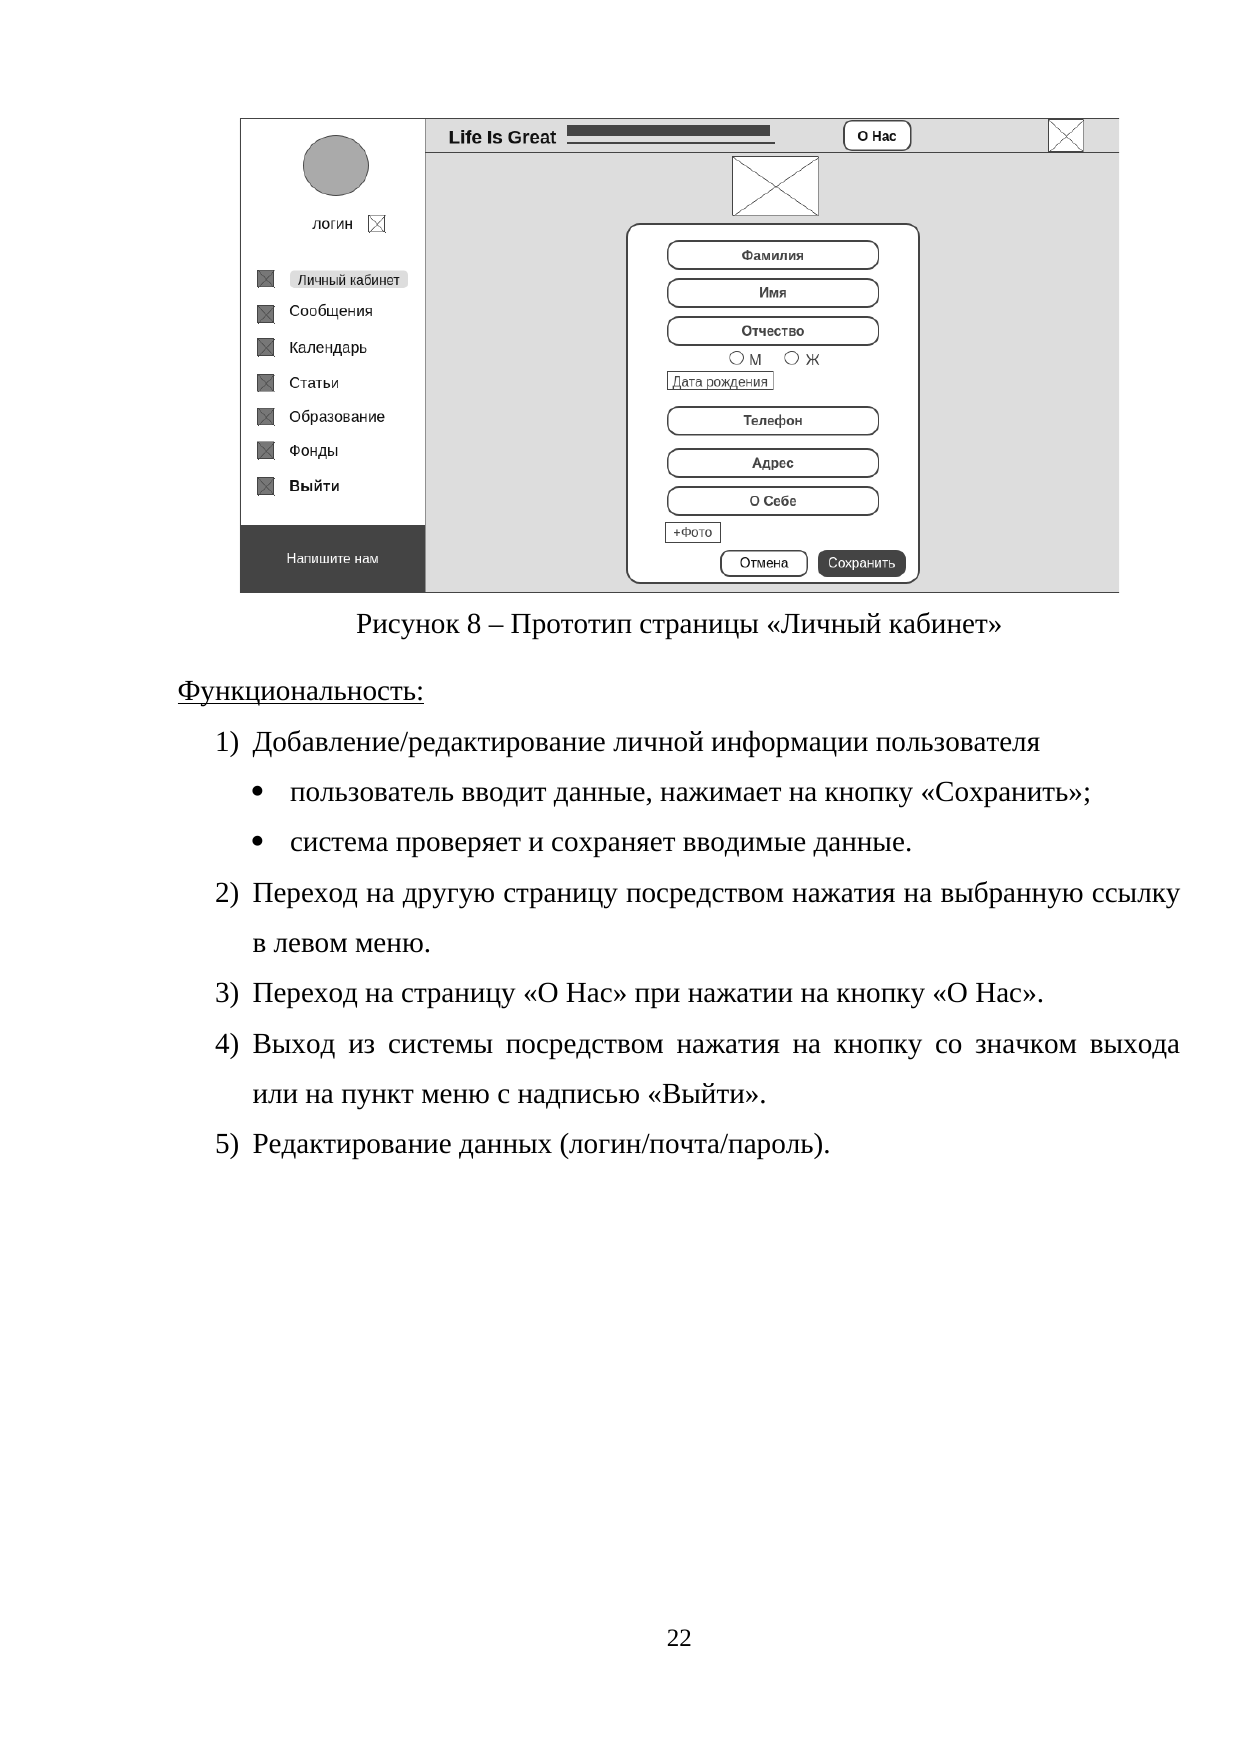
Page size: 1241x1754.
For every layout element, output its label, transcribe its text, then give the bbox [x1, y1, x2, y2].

list Добавление/редактирование личной информации пользователя [215, 724, 1181, 757]
text Функциональность: [177, 673, 1181, 707]
text Рисунок 8 – Прототип страницы «Личный кабинет» [177, 606, 1181, 640]
list система проверяет и сохраняет вводимые данные. [252, 824, 1181, 858]
list пользователь вводит данные, нажимает на кнопку «Сохранить»; [252, 774, 1181, 808]
list Переход на страницу «О Нас» при нажатии на кнопку «О Нас». [215, 976, 1181, 1009]
list Переход на другую страницу посредством нажатия на выбранную ссылку в левом меню. [215, 875, 1181, 959]
list Выход из системы посредством нажатия на кнопку со значком выхода или на пункт меню с надписью «Выйти». [215, 1026, 1181, 1110]
list Редактирование данных (логин/почта/пароль). [215, 1127, 1181, 1160]
picture [239, 118, 1120, 593]
